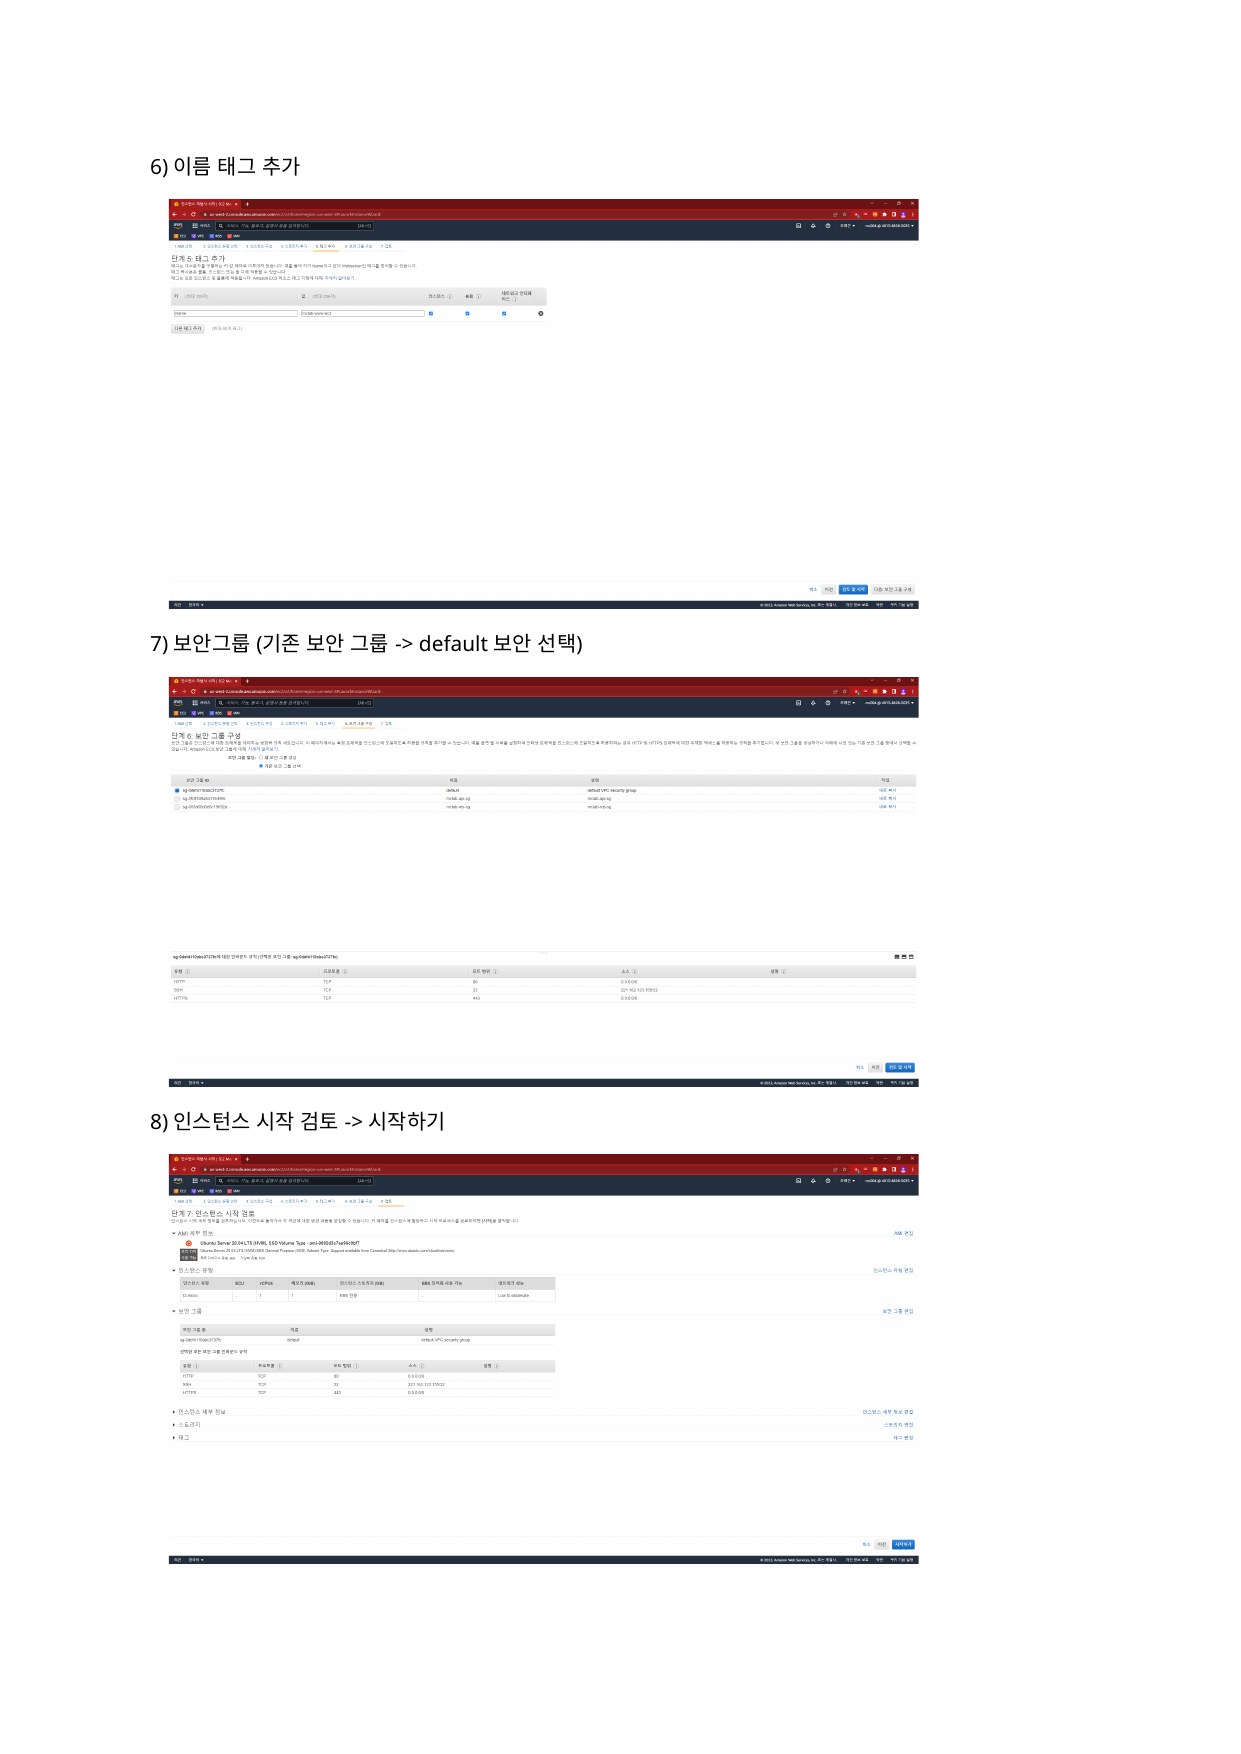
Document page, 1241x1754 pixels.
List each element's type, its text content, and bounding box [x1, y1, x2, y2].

text 6) 이름 태그 추가 [150, 150, 1090, 180]
text 7) 보안그룹 (기존 보안 그룹 -> default 보안 선택) [150, 628, 1090, 658]
text 8) 인스턴스 시작 검토 -> 시작하기 [150, 1105, 1090, 1136]
